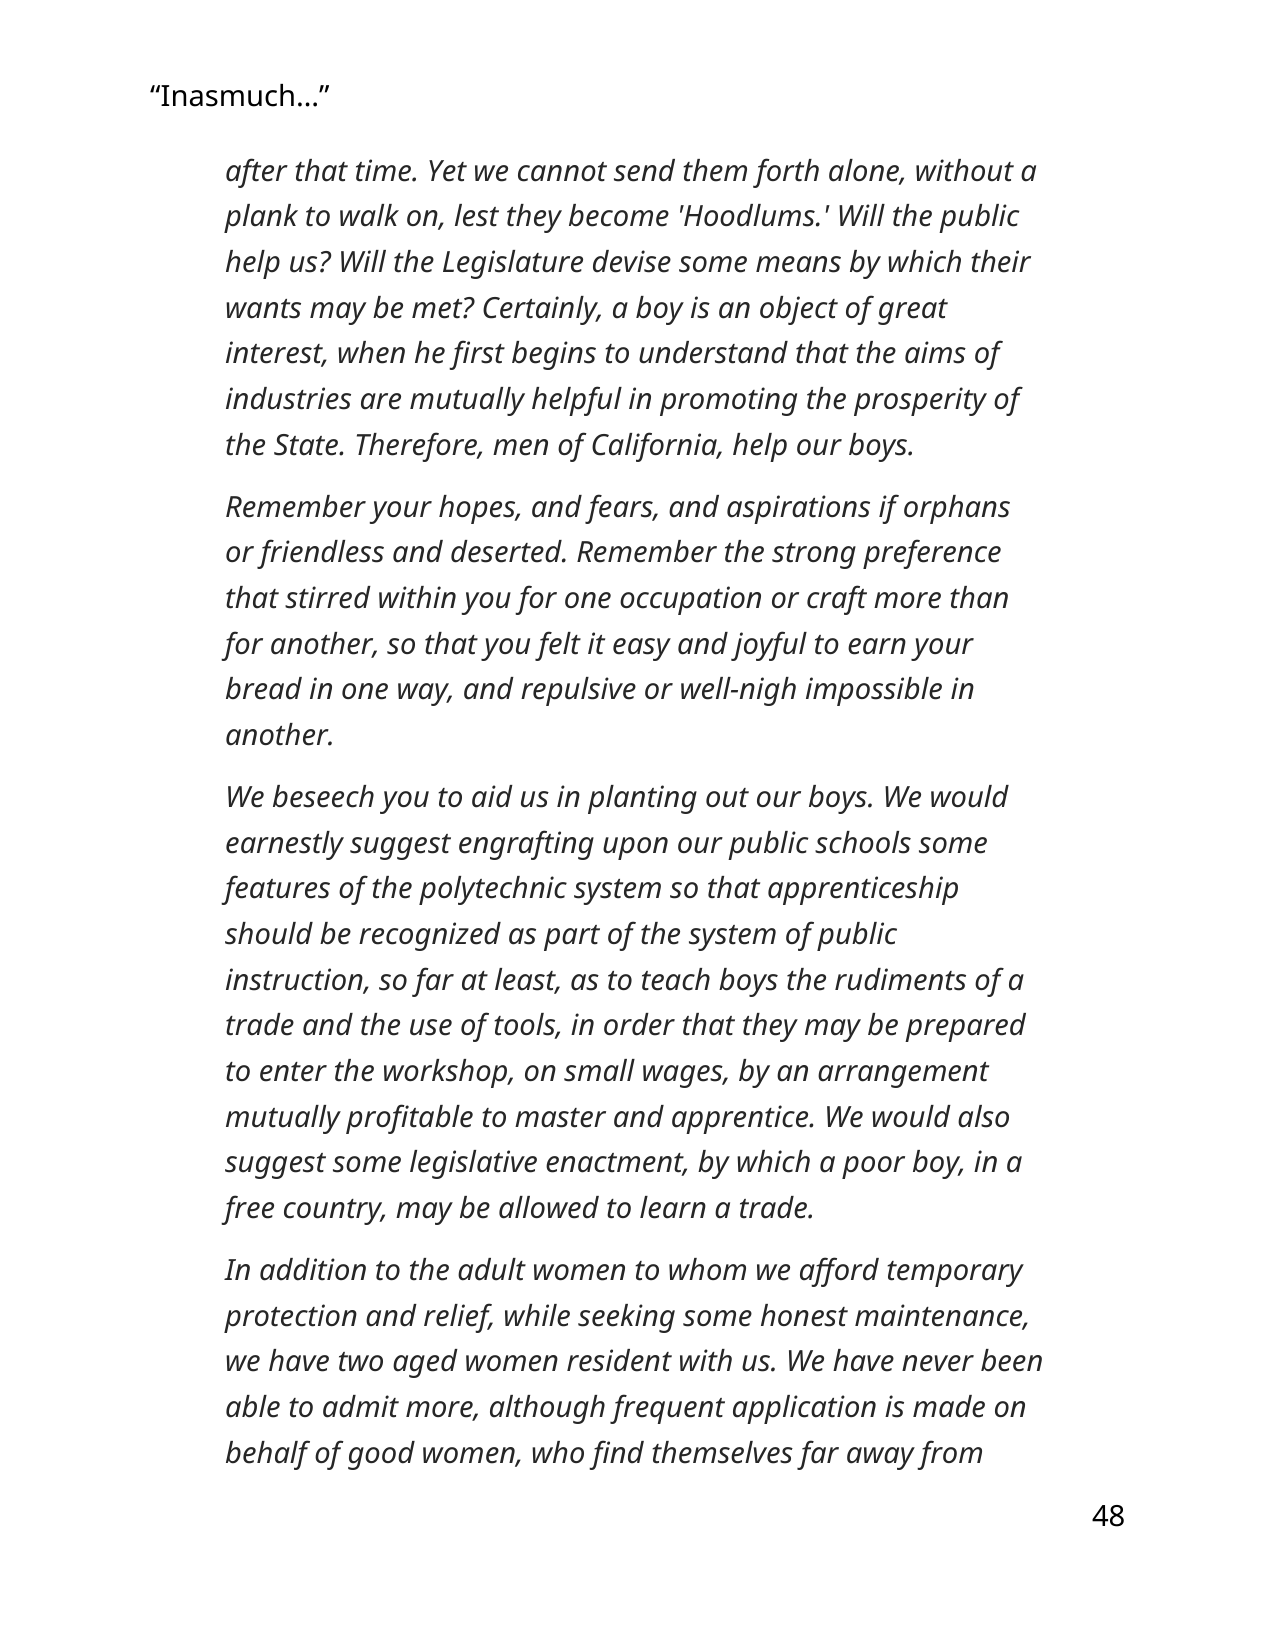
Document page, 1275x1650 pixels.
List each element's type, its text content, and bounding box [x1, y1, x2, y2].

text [225, 150, 1050, 463]
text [225, 1249, 1050, 1472]
text Remember your hopes, and fears, and aspirations if orphans or friendless and deserted. Remember the strong preference that stirred within you for one occupation or craft more than for another, so that you felt it easy and joyful to earn your bread in one way, and repulsive or well-nigh impossible in another. [225, 486, 1050, 754]
text We beseech you to aid us in planting out our boys. We would earnestly suggest engrafting upon our public schools some features of the polytechnic system so that apprenticeship should be recognized as part of the system of public instruction, so far at least, as to teach boys the rudiments of a trade and the use of tools, in order that they may be prepared to enter the workshop, on small wages, by an arrangement mutually profitable to master and apprentice. We would also suggest some legislative enactment, by which a poor boy, in a free country, may be allowed to learn a trade. [225, 776, 1050, 1227]
